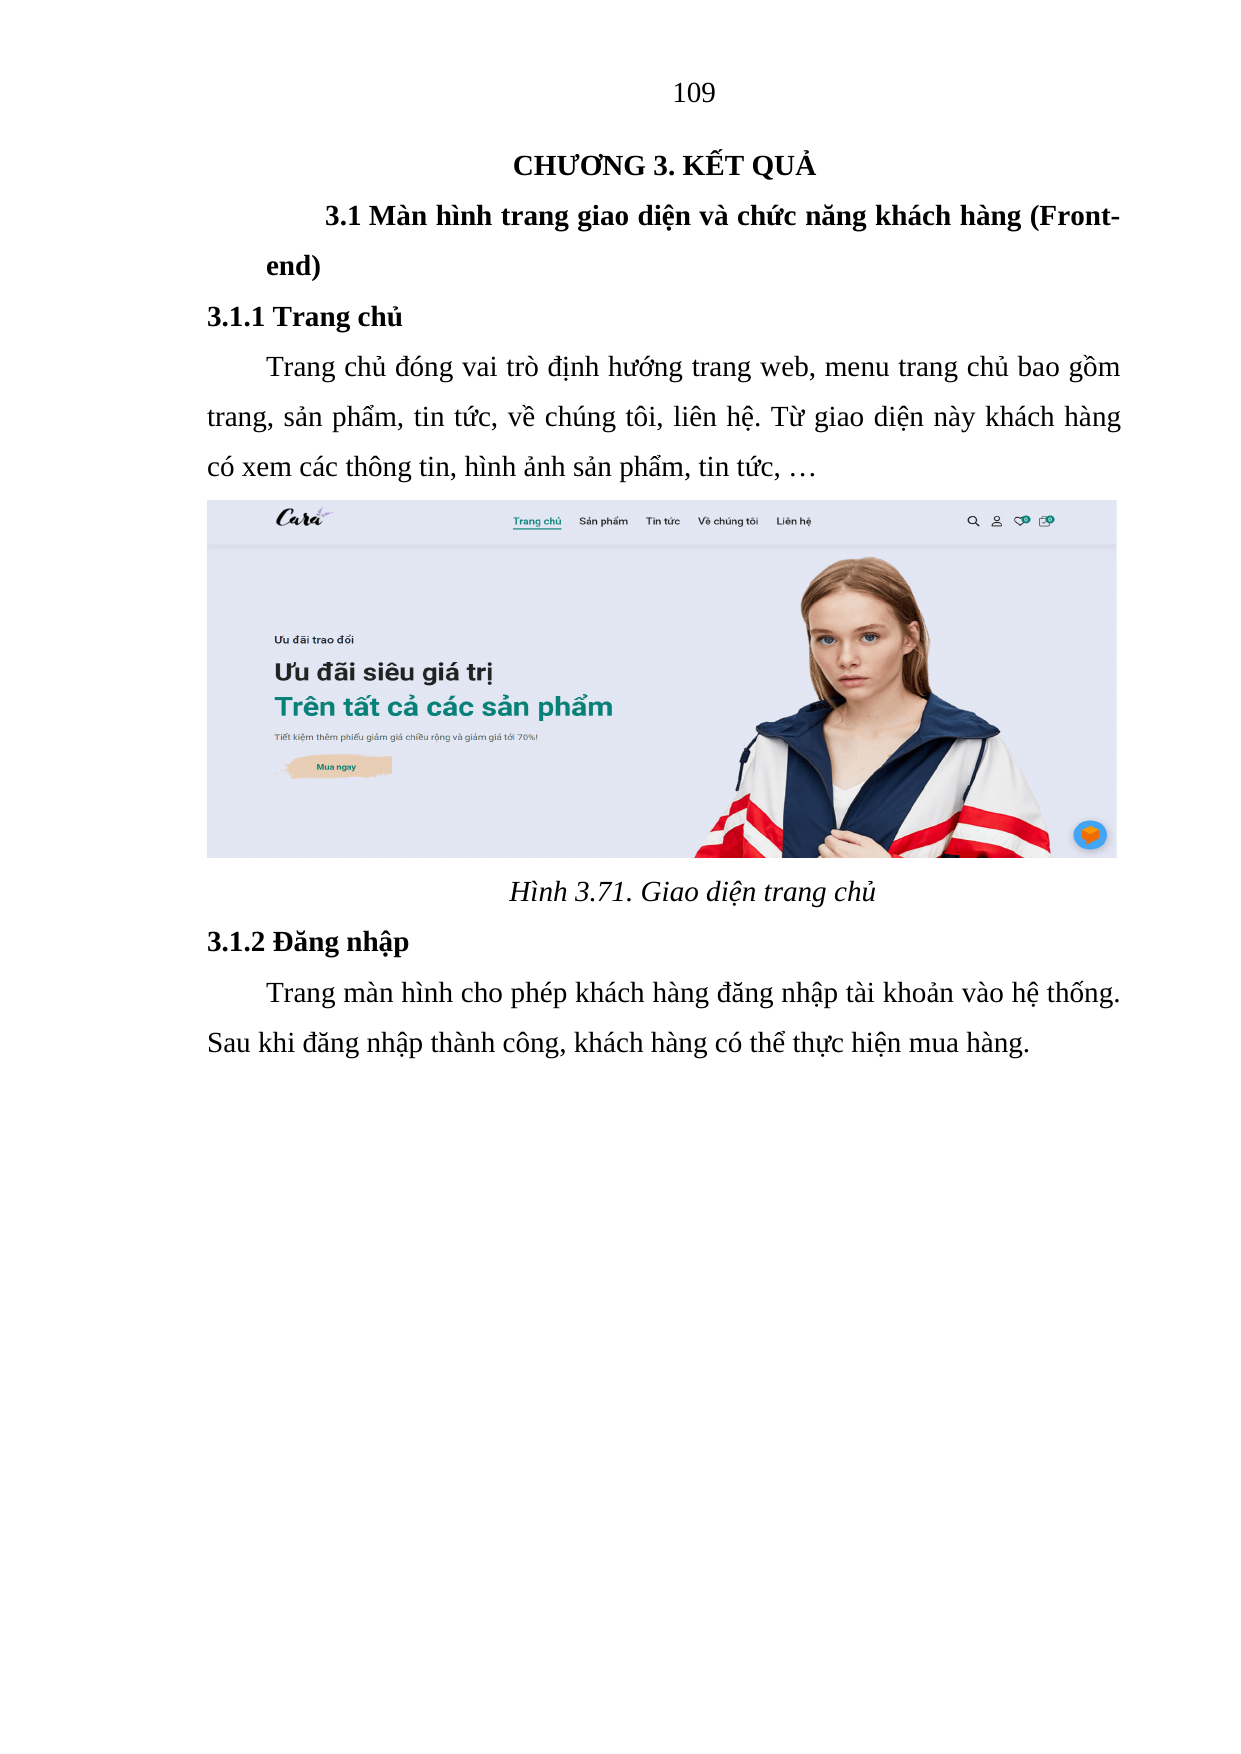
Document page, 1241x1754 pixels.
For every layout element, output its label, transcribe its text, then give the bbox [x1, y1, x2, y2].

subtitle Màn hình trang giao diện và chức năng khách hàng (Front-end) [266, 198, 1122, 282]
subtitle Trang chủ [207, 299, 1122, 332]
text Trang màn hình cho phép khách hàng đăng nhập tài khoản vào hệ thống. Sau khi đăng nhập thành công, khách hàng có thể thực hiện mua hàng. [207, 975, 1122, 1059]
picture [206, 500, 1117, 858]
subtitle KẾT QUẢ [207, 148, 1122, 181]
text Trang chủ đóng vai trò định hướng trang web, menu trang chủ bao gồm trang, sản phẩm, tin tức, về chúng tôi, liên hệ. Từ giao diện này khách hàng có xem các thông tin, hình ảnh sản phẩm, tin tức, … [207, 349, 1122, 483]
subtitle Đăng nhập [207, 924, 1122, 958]
